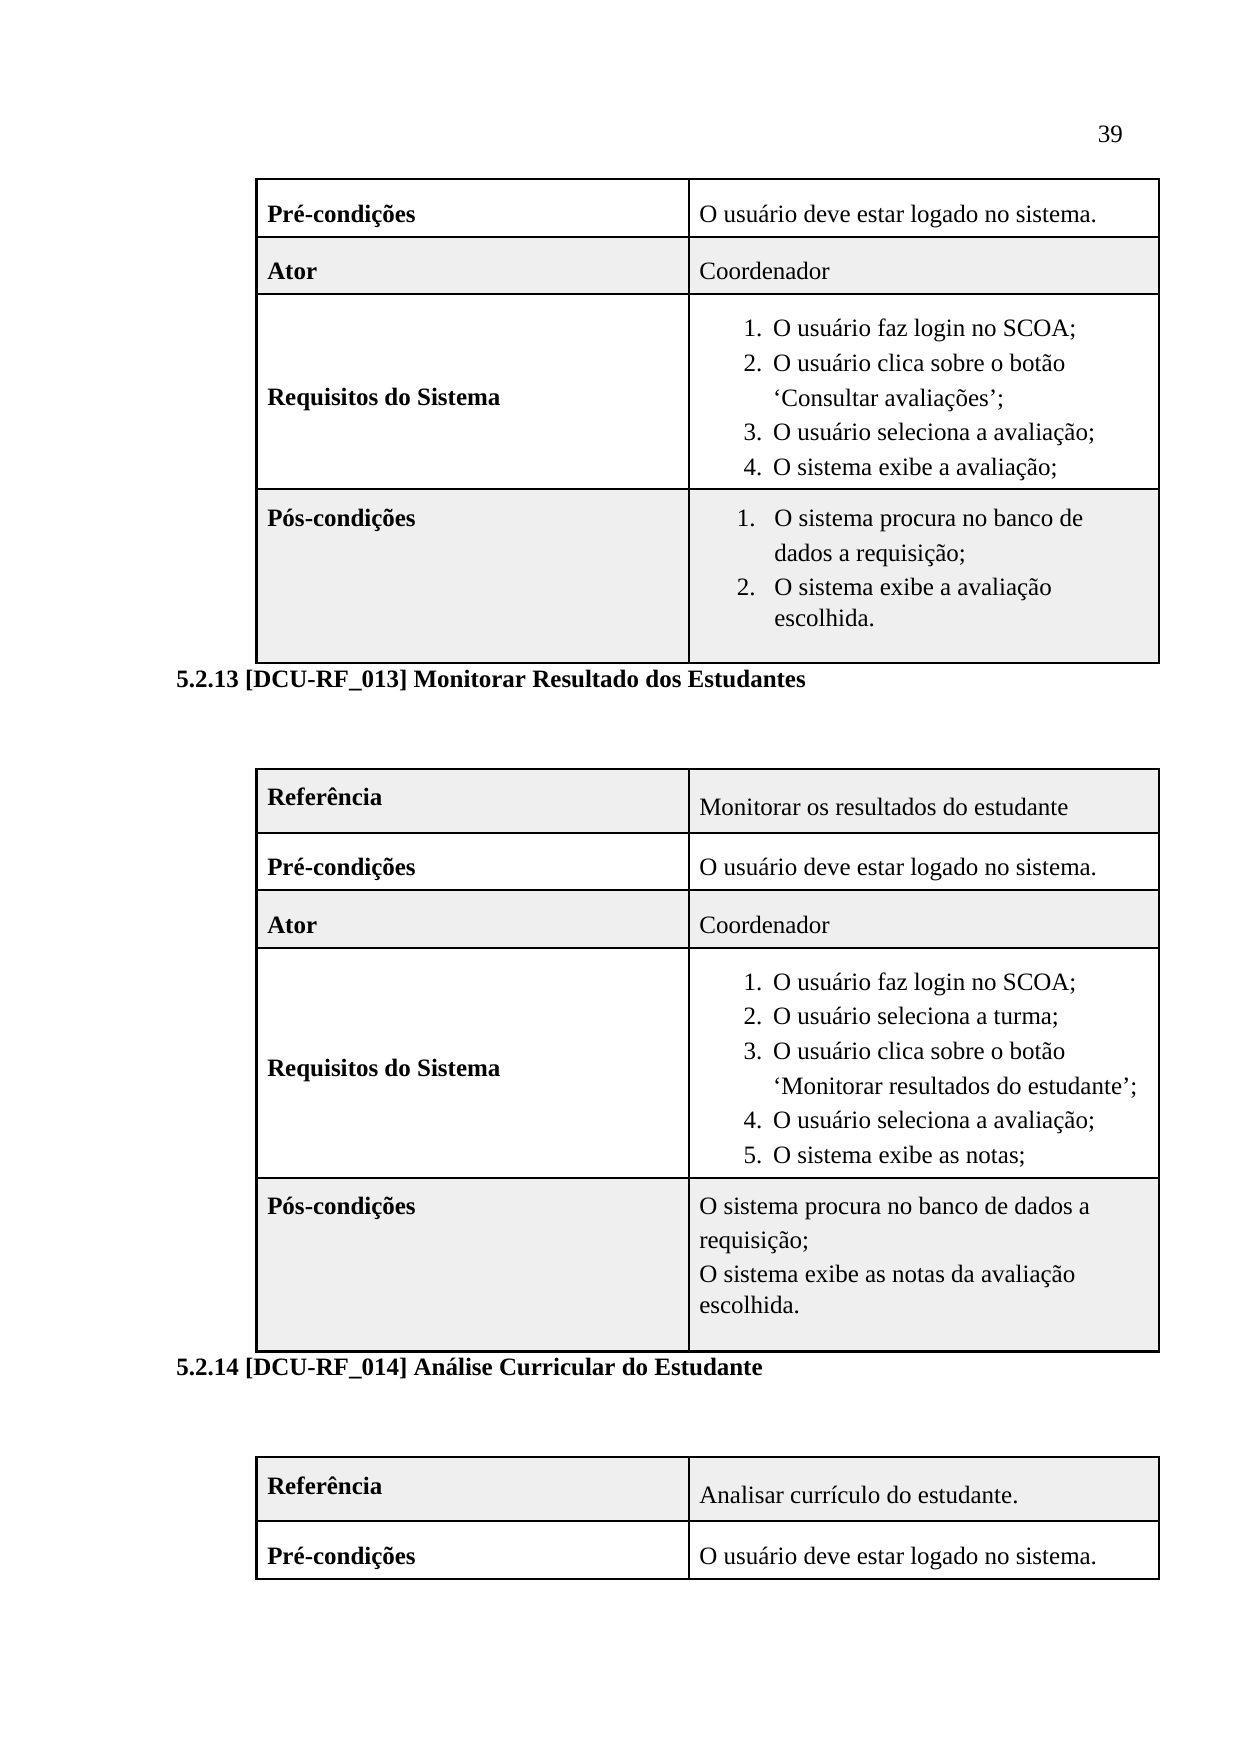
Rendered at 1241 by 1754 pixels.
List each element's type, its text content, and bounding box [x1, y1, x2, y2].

table_cell Pós-condições [258, 490, 688, 662]
table_cell O usuário faz login no SCOA; O usuário clica sobre o botão ‘Consultar avaliações’; O usuário seleciona a avaliação; O sistema exibe a avaliação; [690, 295, 1158, 488]
table_cell O usuário faz login no SCOA; O usuário seleciona a turma; O usuário clica sobre o botão ‘Monitorar resultados do estudante’; O usuário seleciona a avaliação; O sistema exibe as notas; [690, 949, 1158, 1177]
table_header Monitorar os resultados do estudante [690, 770, 1158, 832]
table_cell O usuário deve estar logado no sistema. [690, 180, 1158, 236]
table_cell Coordenador [690, 238, 1158, 293]
table_cell Ator [258, 238, 688, 293]
table_cell Requisitos do Sistema [258, 949, 688, 1177]
table_cell Pós-condições [258, 1179, 688, 1350]
table_cell Pré-condições [258, 834, 688, 889]
table_cell O usuário deve estar logado no sistema. [690, 1522, 1158, 1577]
table_header Analisar currículo do estudante. [690, 1458, 1158, 1520]
subtitle 5.2.13 [DCU-RF_013] Monitorar Resultado dos Estudantes [176, 664, 1122, 693]
table_cell O sistema procura no banco de dados a requisição; O sistema exibe as notas da avaliação escolhida. [690, 1179, 1158, 1350]
table_cell Coordenador [690, 891, 1158, 947]
table_cell O sistema procura no banco de dados a requisição; O sistema exibe a avaliação escolhida. [690, 490, 1158, 662]
table_cell Requisitos do Sistema [258, 295, 688, 488]
table_cell Pré-condições [258, 180, 688, 236]
table_header Referência [258, 770, 688, 832]
table_cell Pré-condições [258, 1522, 688, 1577]
table_cell O usuário deve estar logado no sistema. [690, 834, 1158, 889]
table_cell Ator [258, 891, 688, 947]
table_header Referência [258, 1458, 688, 1520]
subtitle 5.2.14 [DCU-RF_014] Análise Curricular do Estudante [176, 1352, 1122, 1381]
